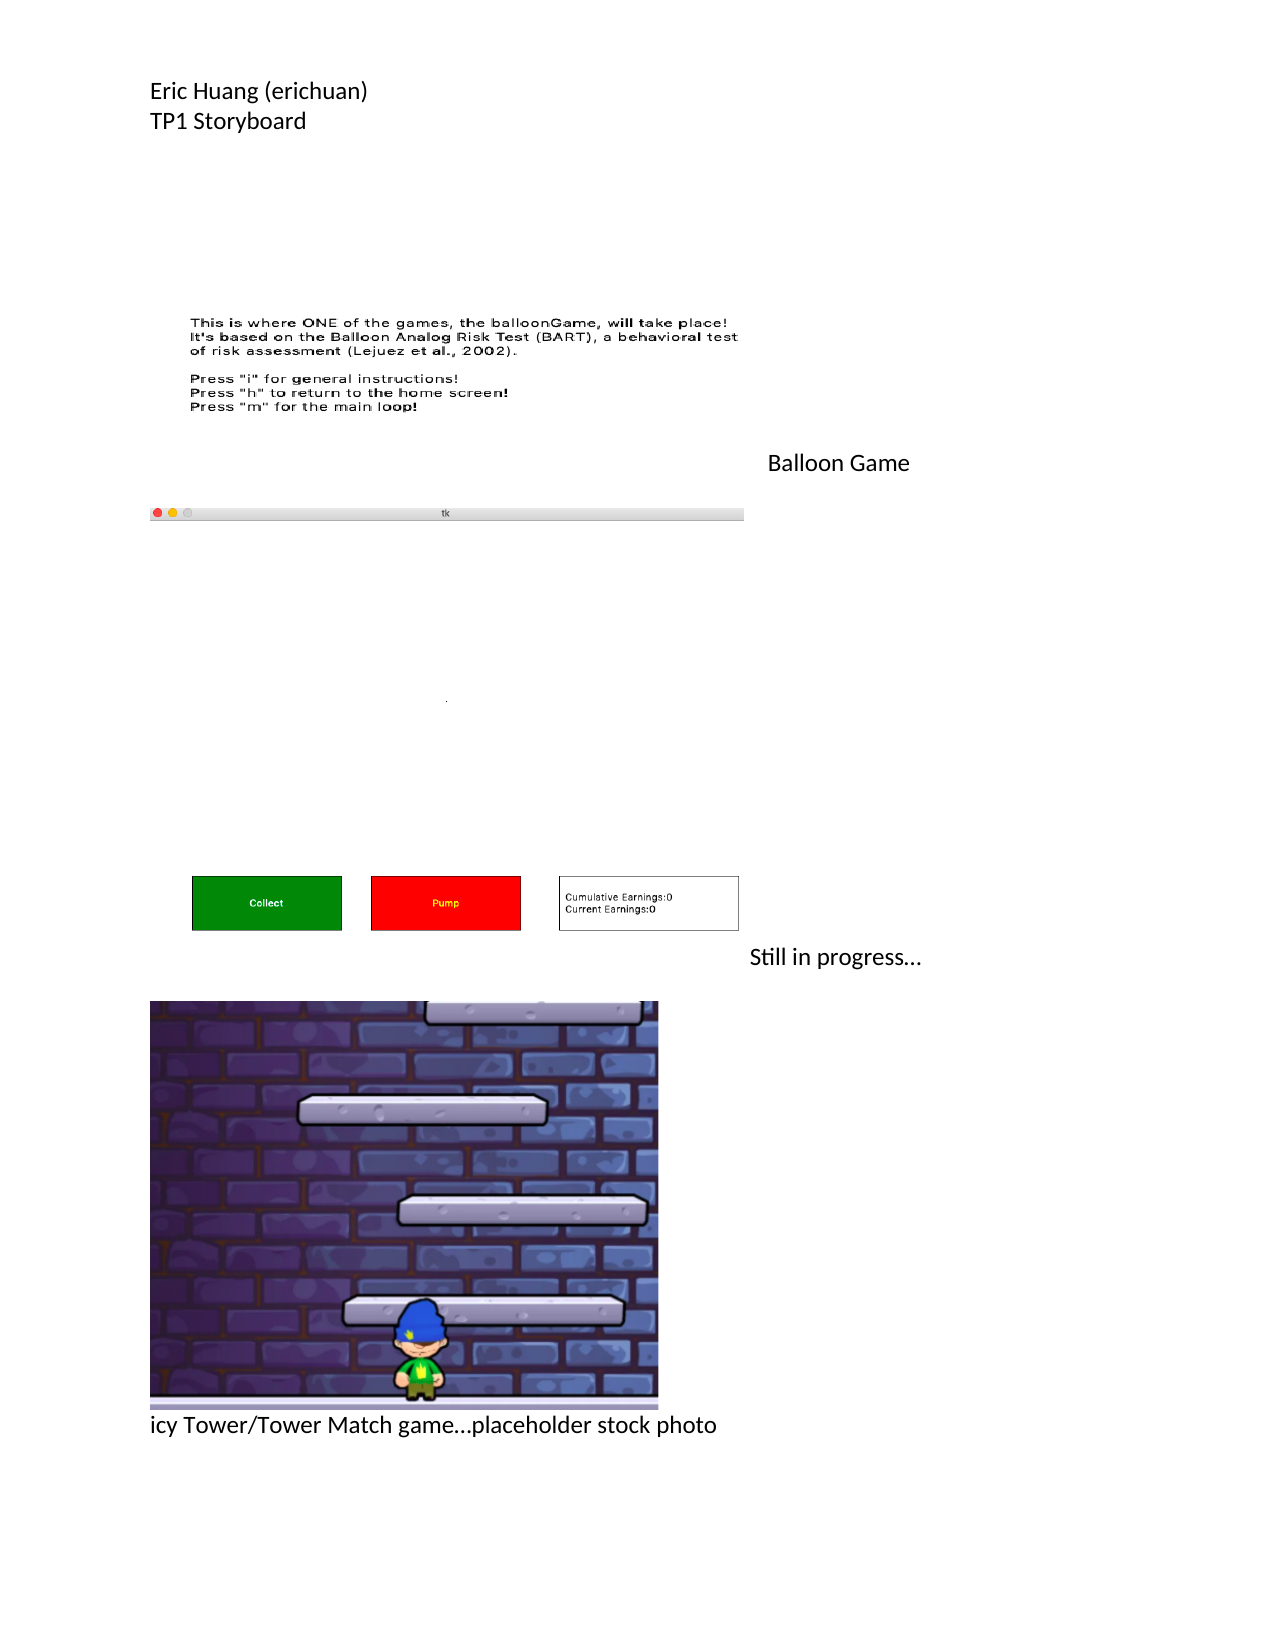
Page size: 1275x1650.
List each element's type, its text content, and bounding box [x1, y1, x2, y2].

picture [150, 150, 762, 472]
picture [150, 1001, 659, 1410]
text icy Tower/Tower Match game…placeholder stock photo [150, 1409, 1125, 1440]
picture [150, 508, 744, 966]
